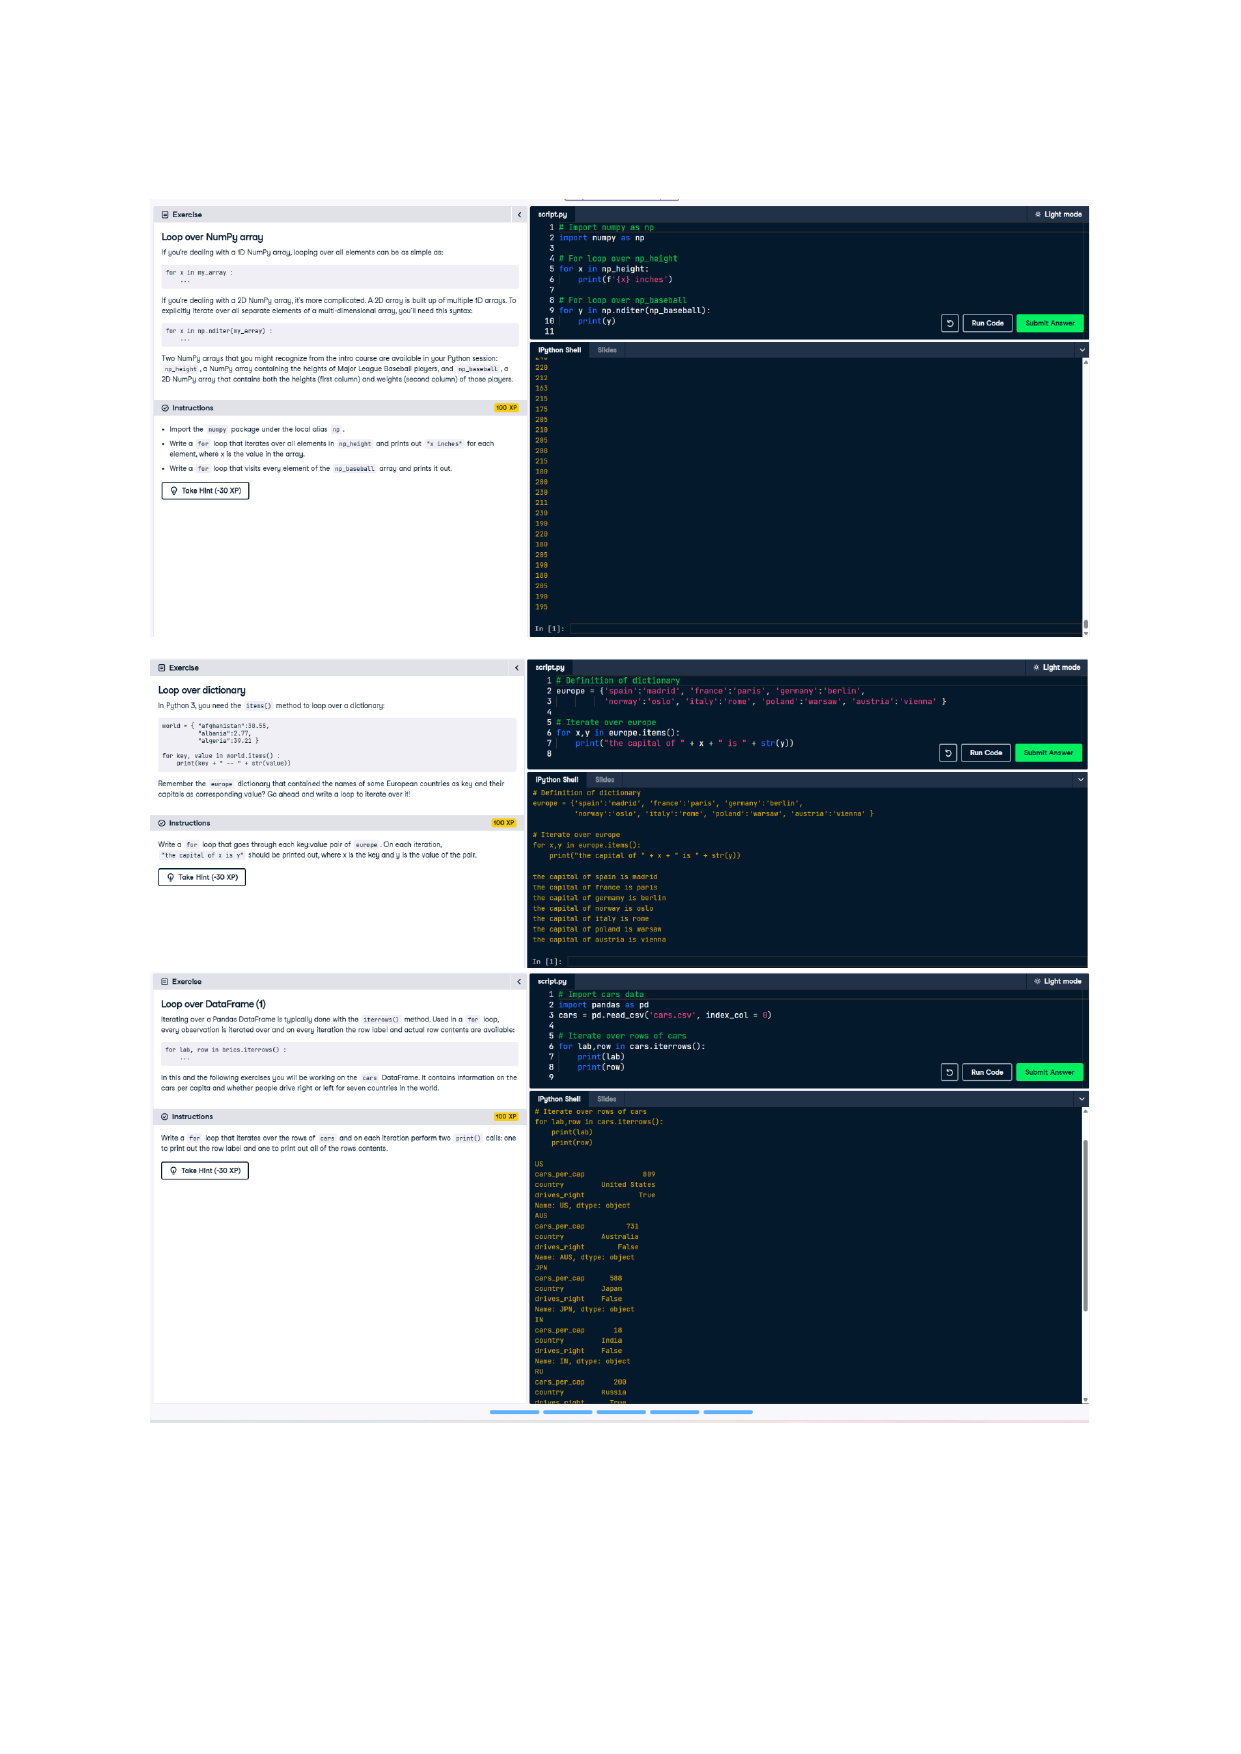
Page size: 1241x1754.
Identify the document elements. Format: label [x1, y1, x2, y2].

picture [150, 199, 1090, 637]
picture [150, 972, 1090, 1423]
picture [150, 658, 1088, 968]
